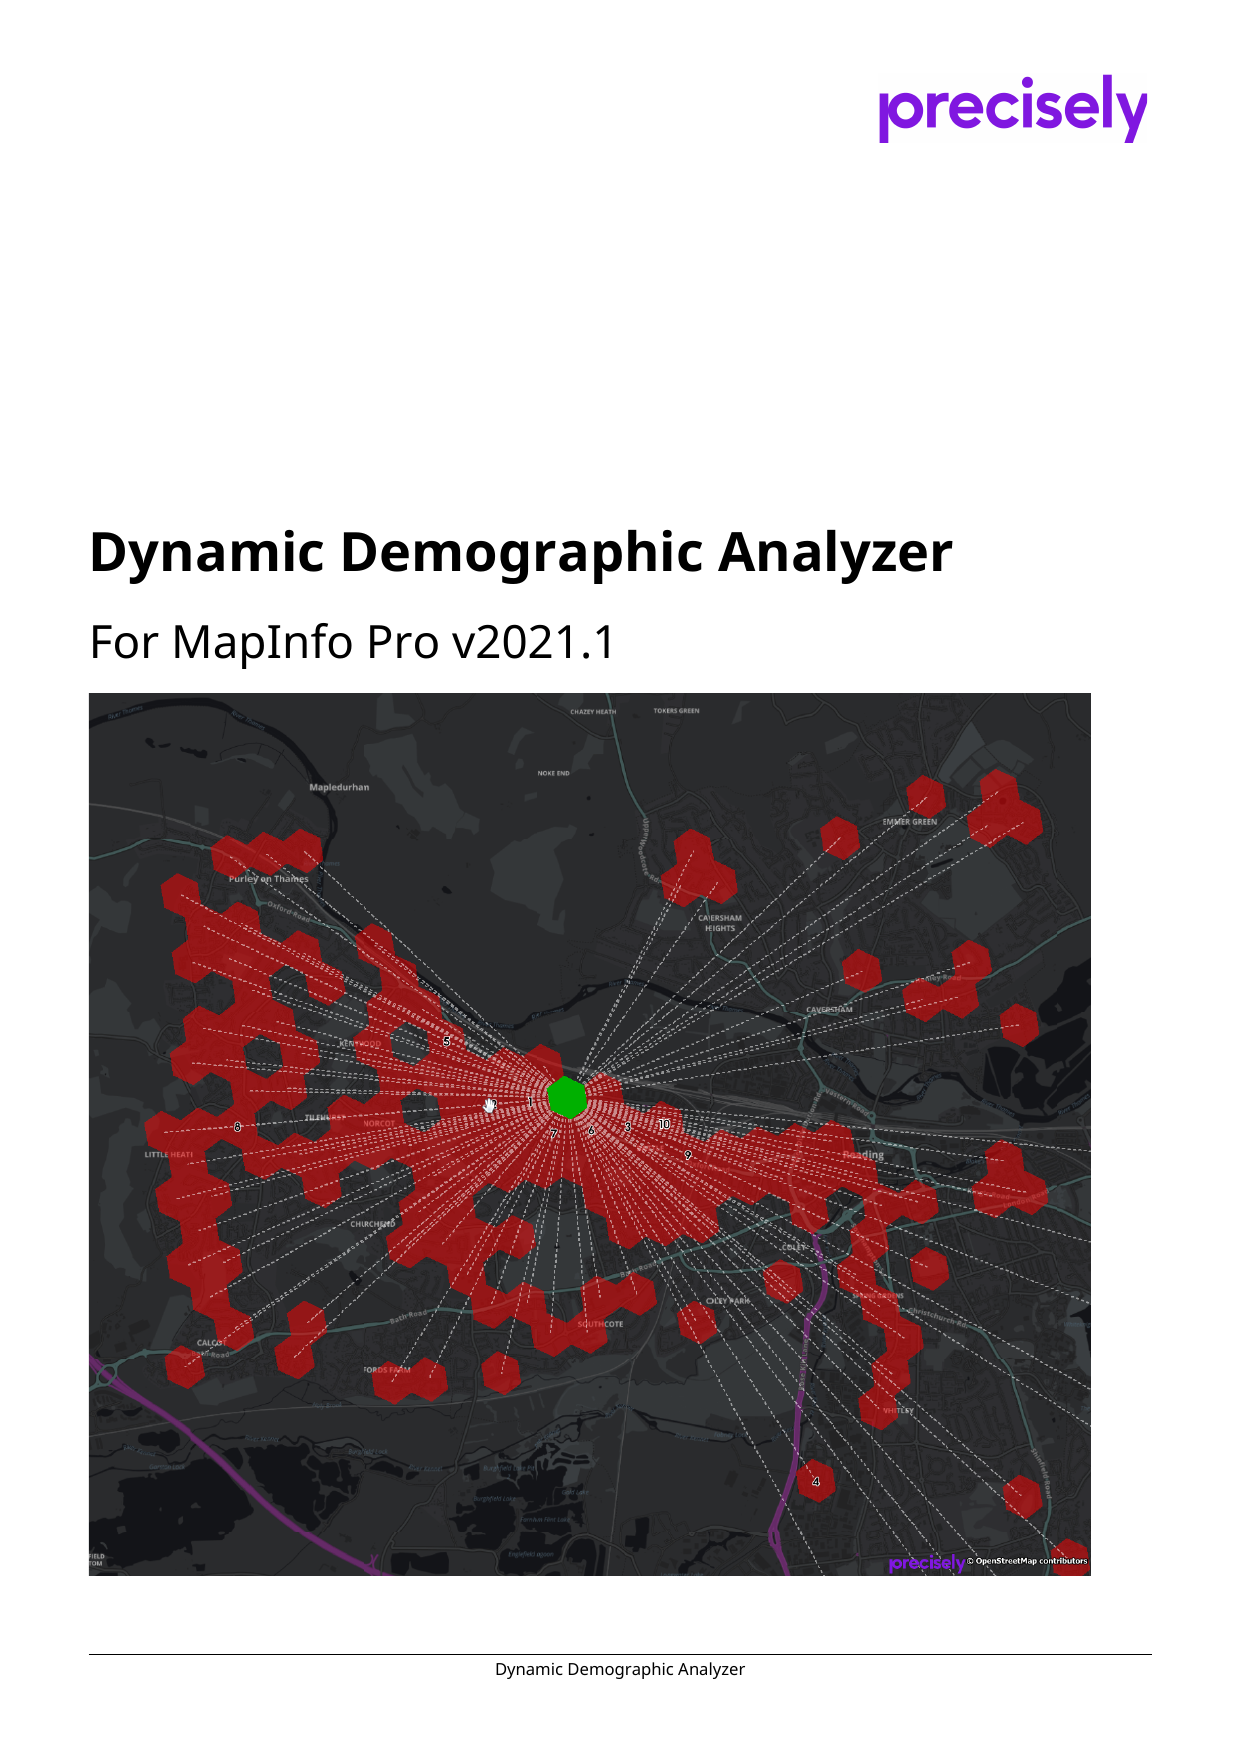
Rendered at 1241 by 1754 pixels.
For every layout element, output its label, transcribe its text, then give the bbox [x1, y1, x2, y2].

text For MapInfo Pro v2021.1 [89, 609, 1152, 672]
picture [88, 693, 1091, 1576]
text Dynamic Demographic Analyzer [89, 513, 1152, 587]
picture [878, 73, 1147, 143]
